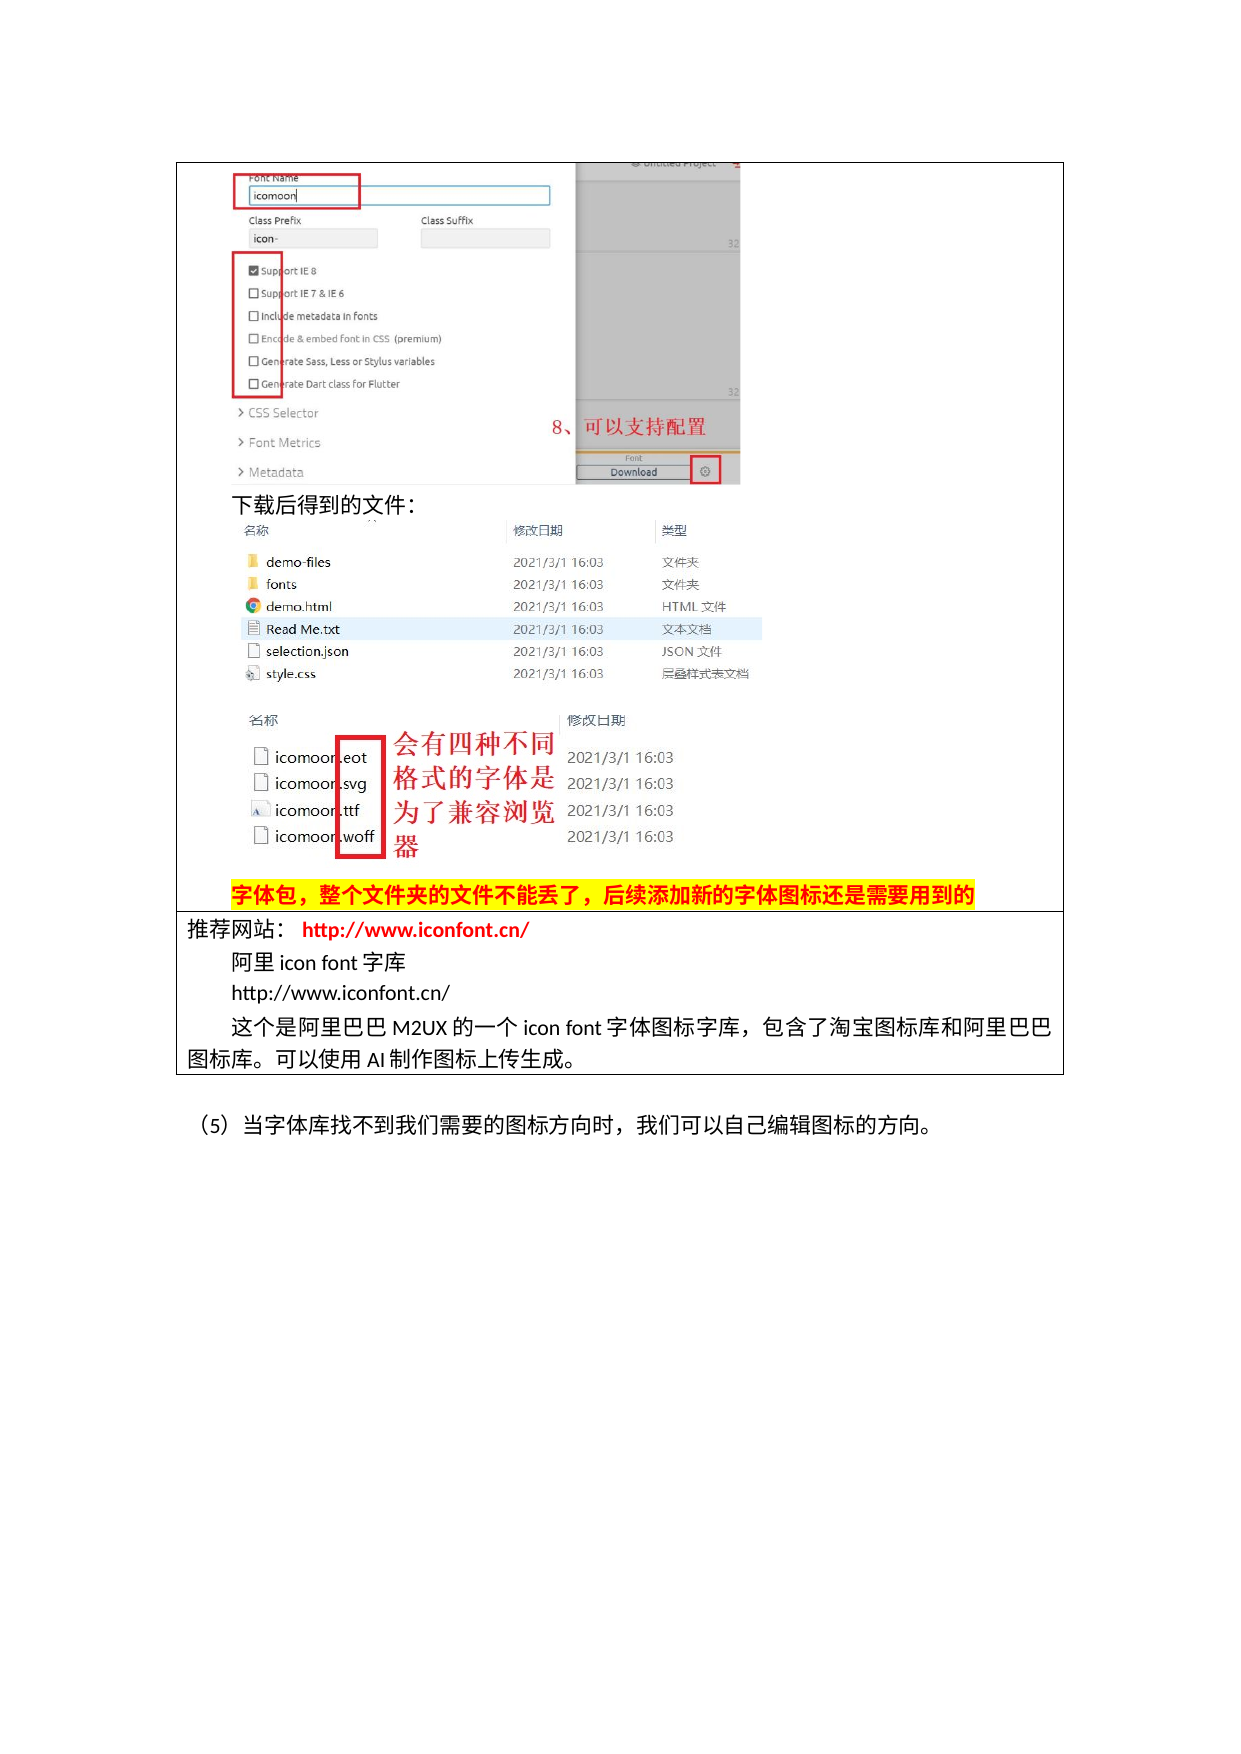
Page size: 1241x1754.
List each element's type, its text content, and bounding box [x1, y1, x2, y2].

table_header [177, 163, 1063, 911]
text （5）当字体库找不到我们需要的图标方向时，我们可以自己编辑图标的方向。 [187, 1108, 1053, 1140]
picture [231, 163, 741, 487]
picture [231, 715, 703, 868]
picture [231, 520, 763, 692]
table_cell 推荐网站： http://www.iconfont.cn/ 阿里icon font字库 http://www.iconfont.cn/ 这个是阿里巴巴M2UX的一个icon font字体图标字库，包含了淘宝图标库和阿里巴巴图标库。可以使用AI制作图标上传生成。 [177, 912, 1063, 1074]
